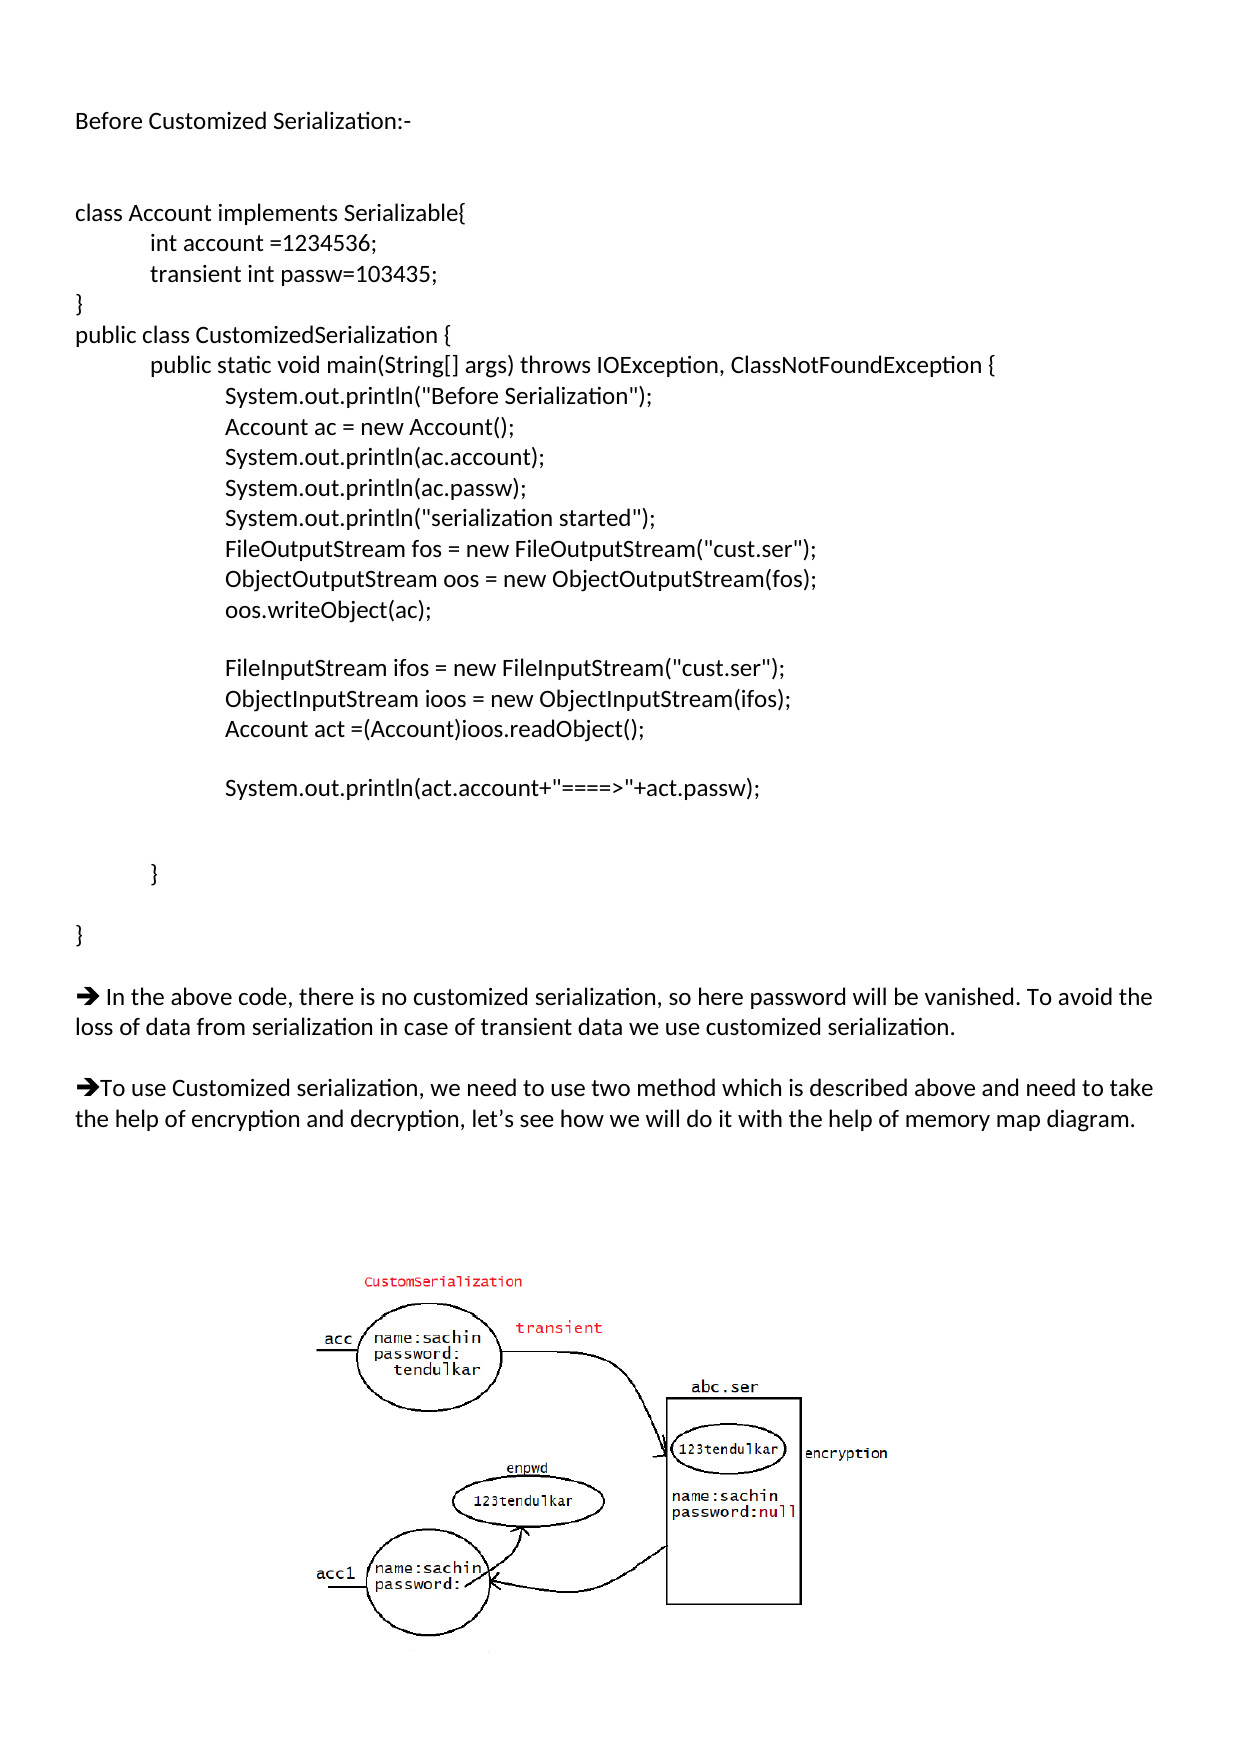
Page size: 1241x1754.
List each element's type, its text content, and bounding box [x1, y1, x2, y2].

text oos.writeObject(ac); [75, 594, 1165, 624]
text ObjectOutputStream oos = new ObjectOutputStream(fos); [75, 563, 1165, 594]
picture [301, 1230, 937, 1677]
text FileOutputStream fos = new FileOutputStream("cust.ser"); [75, 533, 1165, 563]
text System.out.println(ac.passw); [75, 472, 1165, 502]
text System.out.println(act.account+"====>"+act.passw); [75, 772, 1165, 802]
text Before Customized Serialization:- [75, 106, 1165, 136]
text public static void main(String[] args) throws IOException, ClassNotFoundException { [75, 350, 1165, 380]
text In the above code, there is no customized serialization, so here password will be vanished. To avoid the loss of data from serialization in case of transient data we use customized serialization. [75, 981, 1165, 1042]
text System.out.println("Before Serialization"); [75, 380, 1165, 411]
text } [75, 919, 1165, 950]
text public class CustomizedSerialization { [75, 319, 1165, 350]
text transient int passw=103435; [75, 258, 1165, 289]
text } [75, 858, 1165, 889]
text To use Customized serialization, we need to use two method which is described above and need to take the help of encryption and decryption, let’s see how we will do it with the help of memory map diagram. [75, 1072, 1165, 1133]
text FileInputStream ifos = new FileInputStream("cust.ser"); [75, 652, 1165, 683]
text int account =1234536; [75, 228, 1165, 258]
text Account act =(Account)ioos.readObject(); [75, 713, 1165, 744]
text } [75, 289, 1165, 319]
text ObjectInputStream ioos = new ObjectInputStream(ifos); [75, 683, 1165, 713]
text System.out.println("serialization started"); [75, 502, 1165, 533]
text Account ac = new Account(); [75, 411, 1165, 441]
text class Account implements Serializable{ [75, 197, 1165, 228]
text System.out.println(ac.account); [75, 441, 1165, 472]
